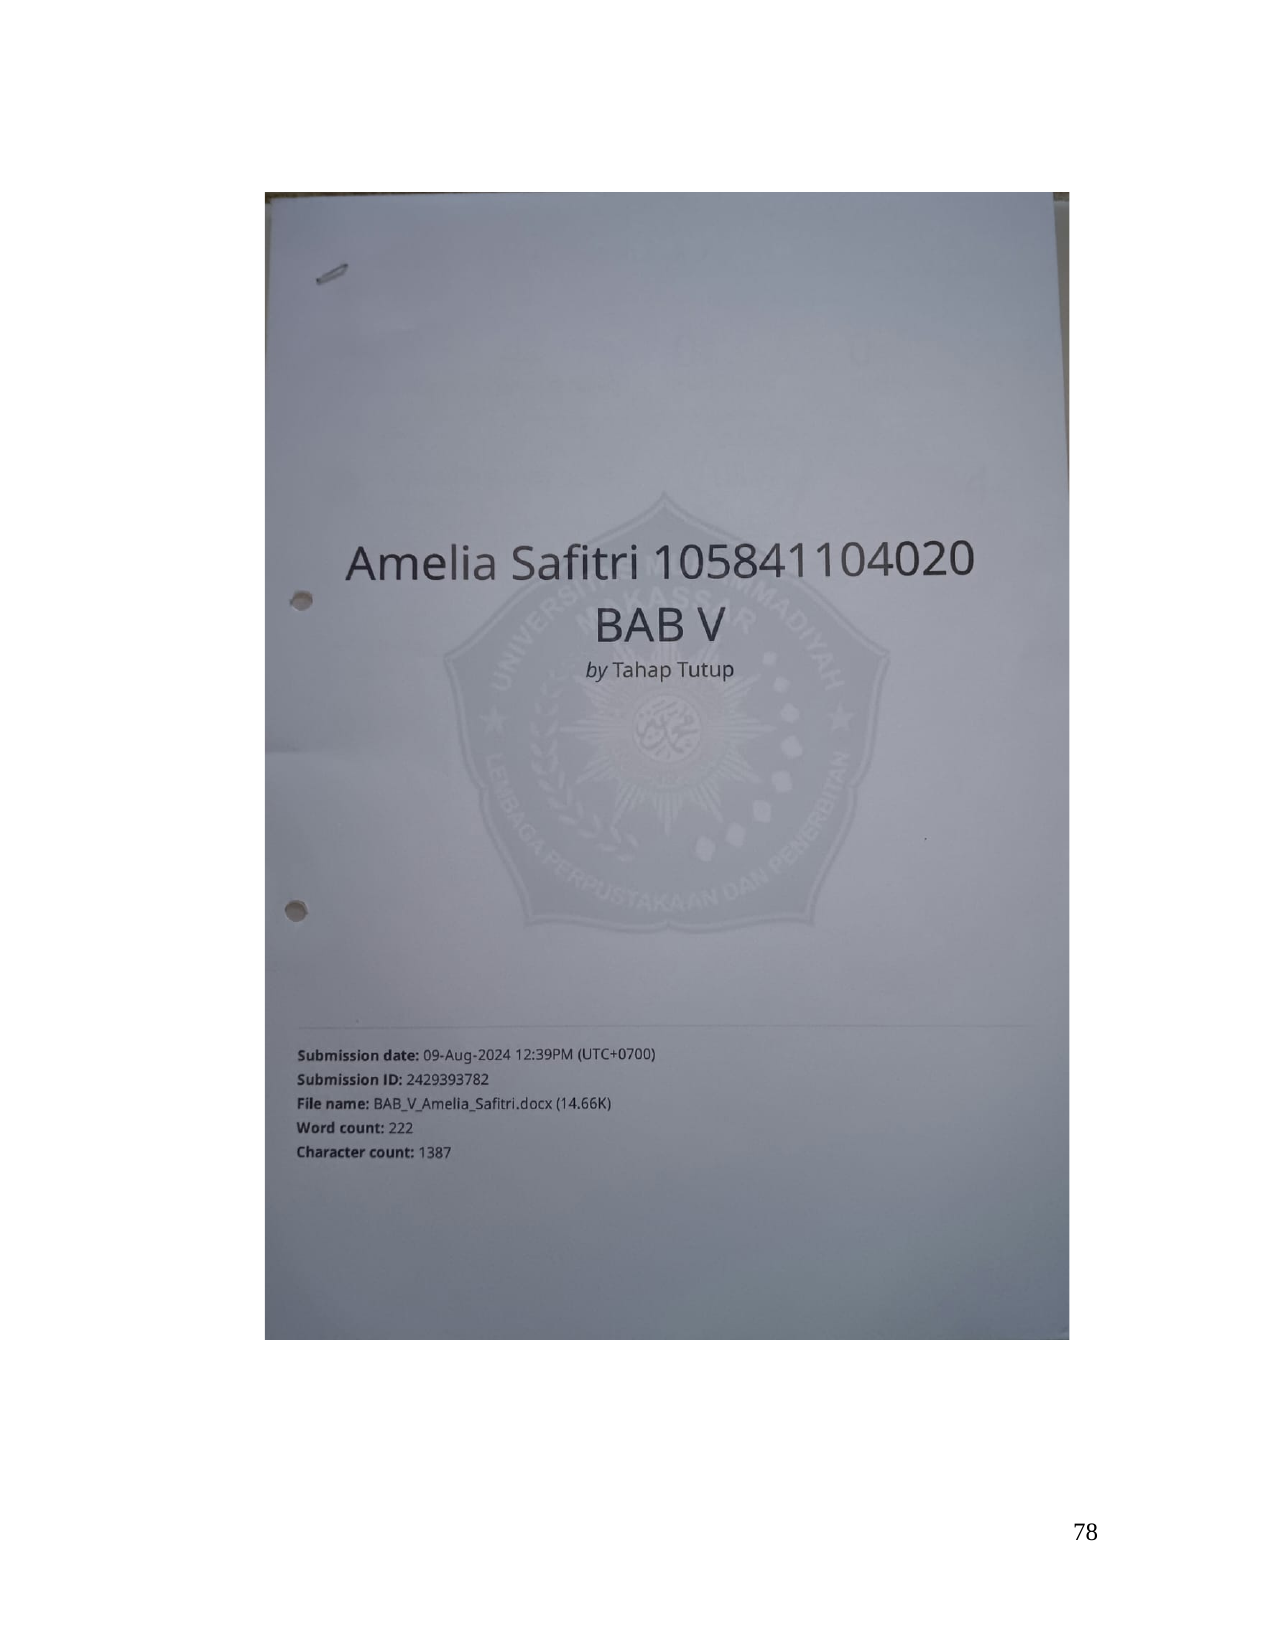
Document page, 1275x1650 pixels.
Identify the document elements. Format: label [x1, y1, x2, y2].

picture [264, 192, 1070, 1340]
